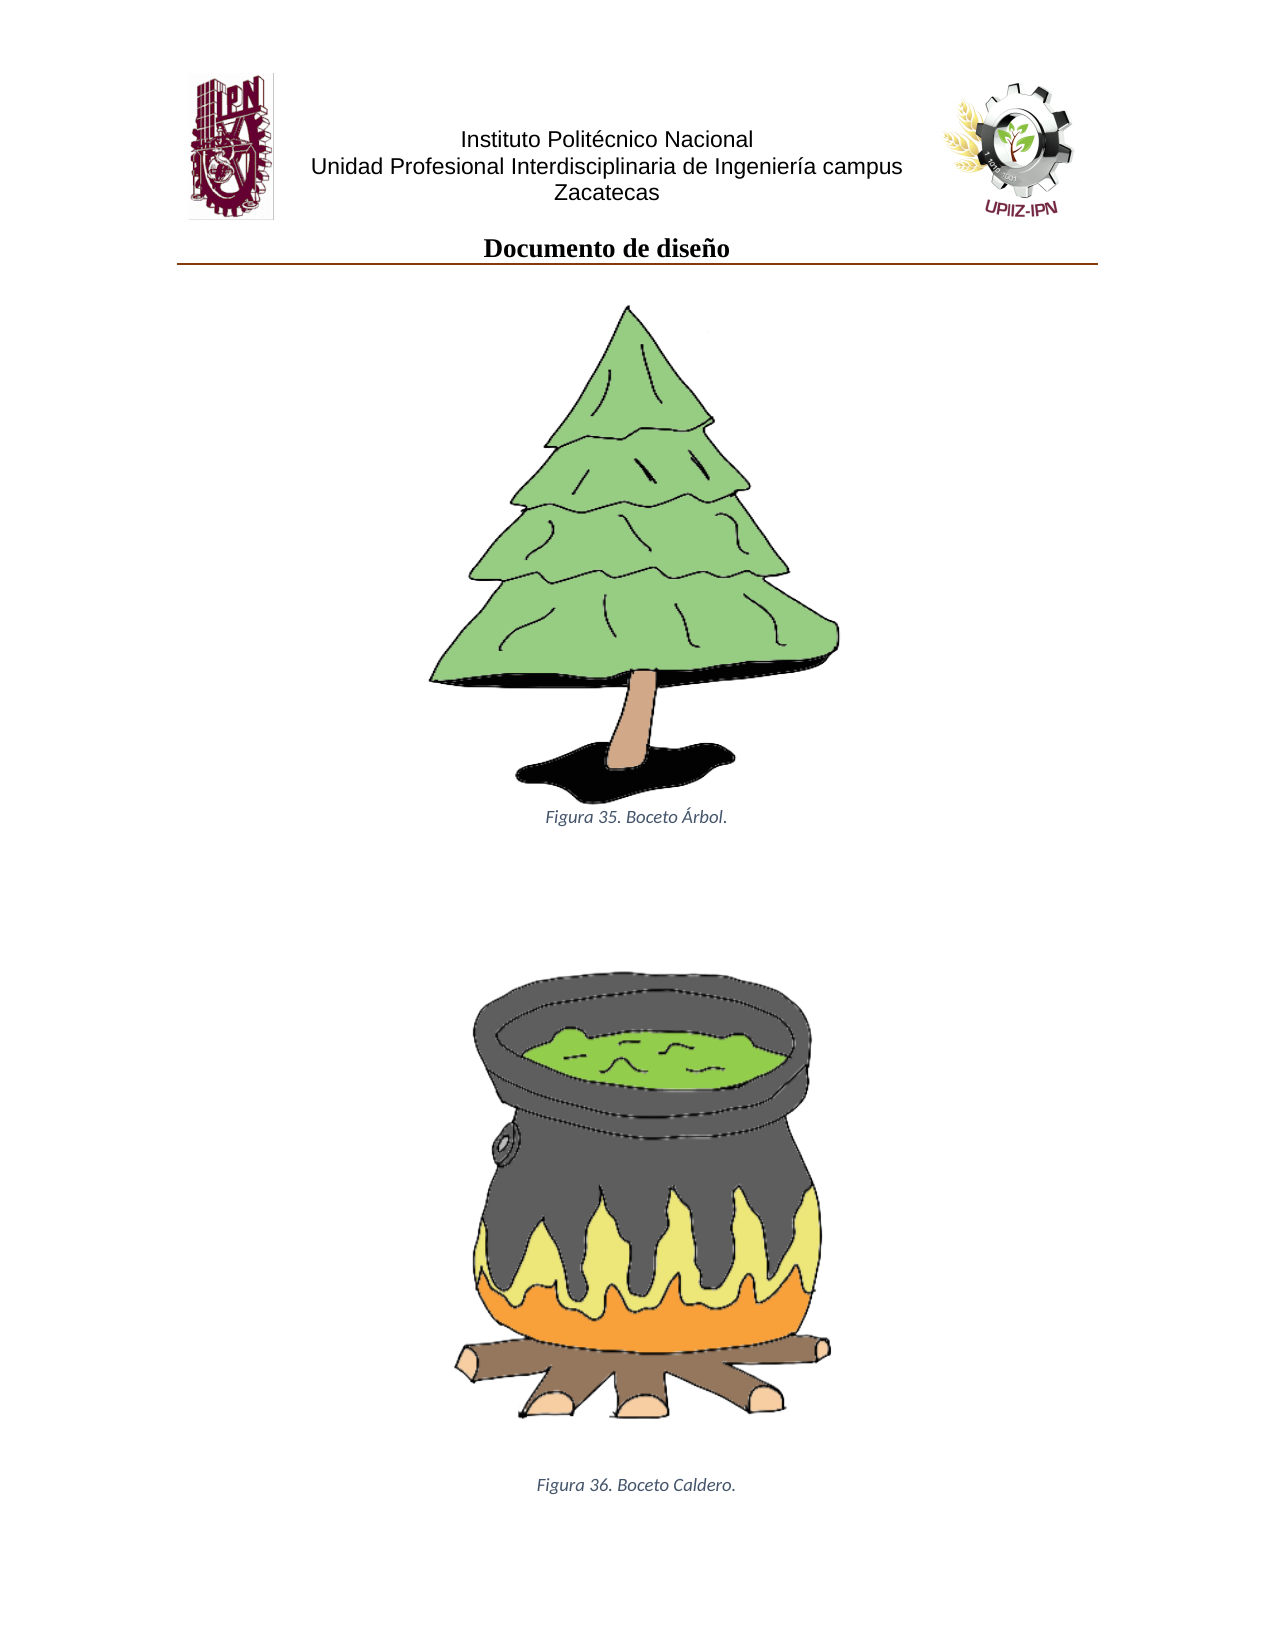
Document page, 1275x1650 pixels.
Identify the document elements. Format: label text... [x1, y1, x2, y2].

text Figura 35. Boceto Árbol. [177, 805, 1098, 828]
picture [936, 73, 1083, 223]
picture [387, 848, 888, 1473]
picture [188, 73, 274, 220]
text Figura 36. Boceto Caldero. [177, 1473, 1098, 1496]
picture [422, 291, 853, 806]
